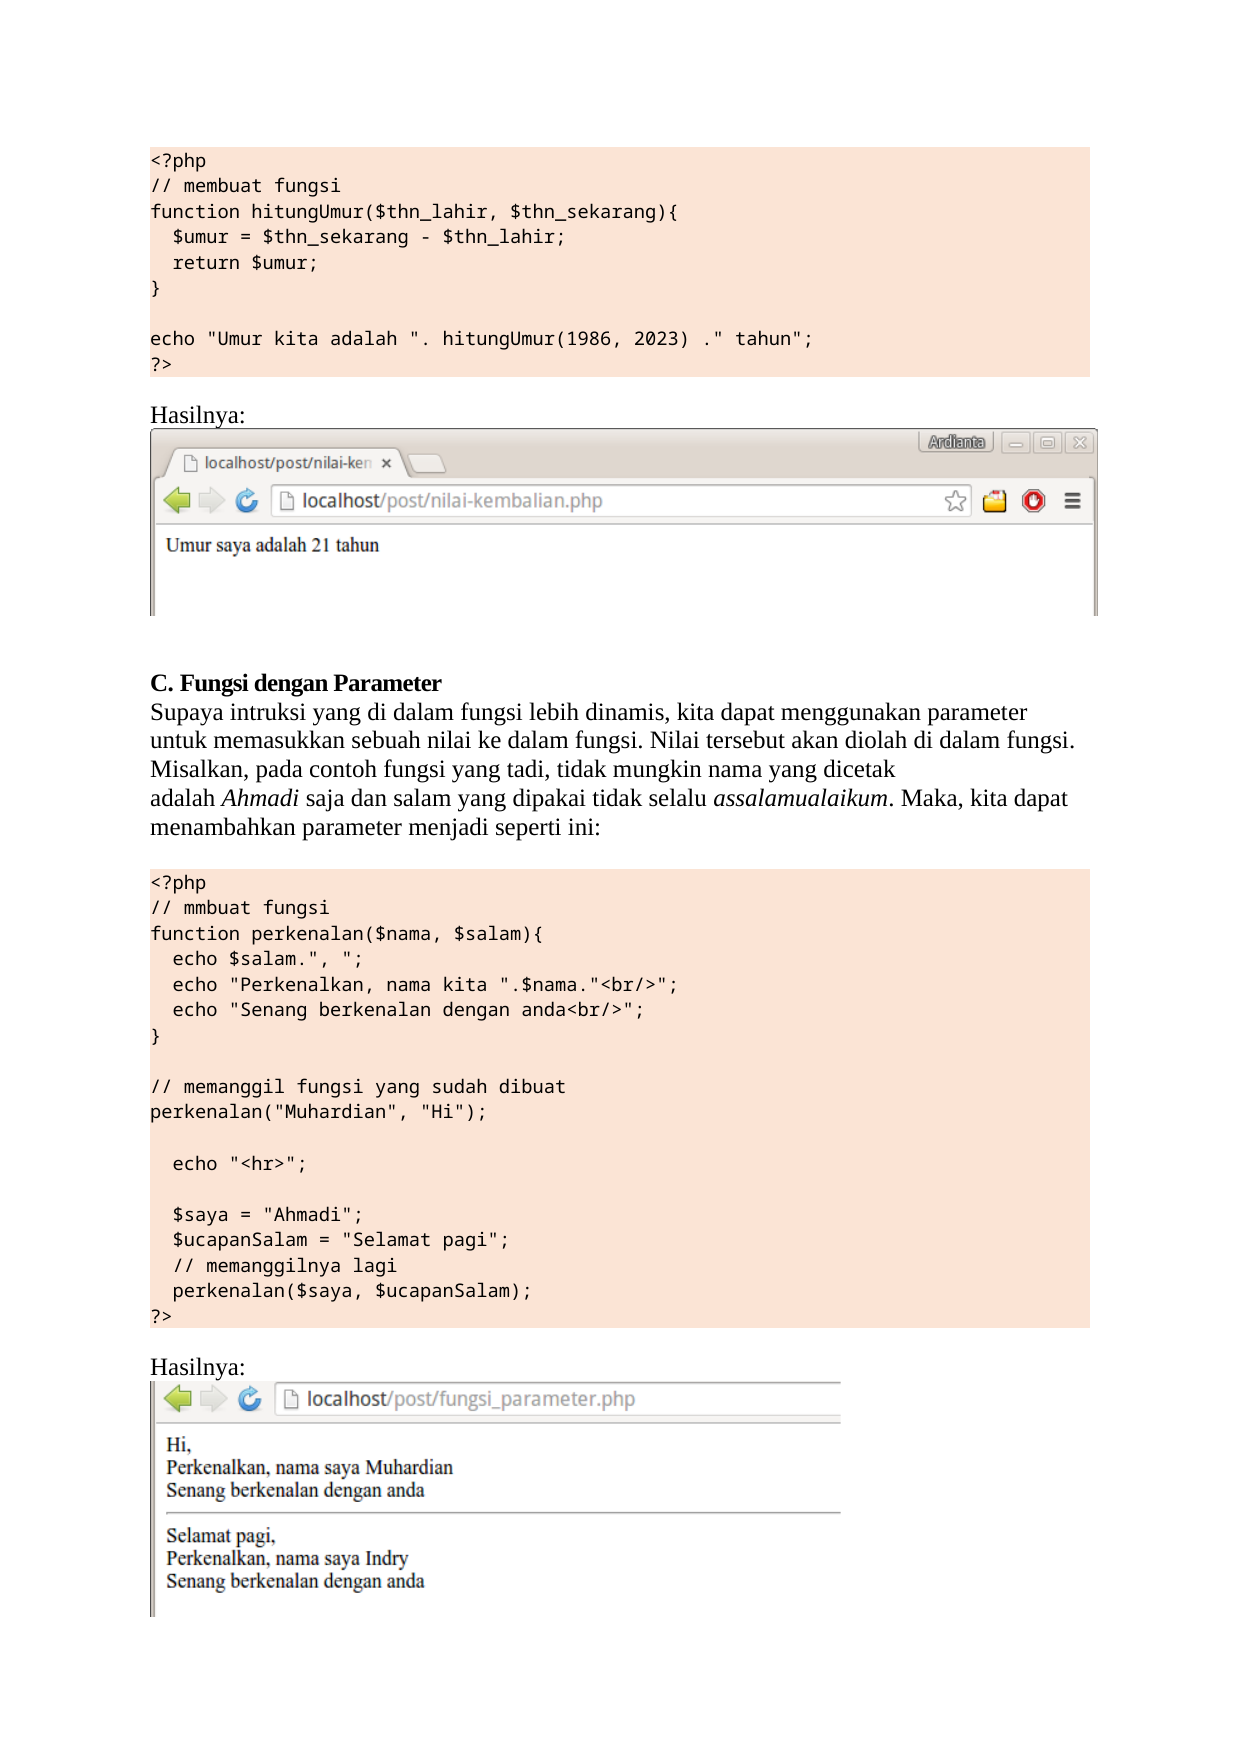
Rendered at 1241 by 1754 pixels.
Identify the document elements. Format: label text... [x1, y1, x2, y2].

text return $umur; [150, 249, 1090, 274]
text echo "<hr>"; [150, 1150, 1090, 1175]
text // membuat fungsi [150, 172, 1090, 198]
text Hasilnya: [150, 1352, 1090, 1381]
text Hasilnya: [150, 400, 1090, 428]
text ?> [150, 351, 1090, 377]
text $umur = $thn_sekarang - $thn_lahir; [150, 223, 1090, 249]
picture [150, 428, 1098, 616]
text perkenalan("Muhardian", "Hi"); [150, 1099, 1090, 1124]
text echo "Senang berkenalan dengan anda<br/>"; [150, 997, 1090, 1022]
text echo $salam.", "; [150, 946, 1090, 971]
picture [150, 1381, 841, 1617]
text ?> [150, 1303, 1090, 1328]
text $saya = "Ahmadi"; [150, 1201, 1090, 1226]
text Misalkan, pada contoh fungsi yang tadi, tidak mungkin nama yang dicetak adalah Ahmadi saja dan salam yang dipakai tidak selalu assalamualaikum. Maka, kita dapat menambahkan parameter menjadi seperti ini: [150, 754, 1090, 840]
text function perkenalan($nama, $salam){ [150, 920, 1090, 946]
text function hitungUmur($thn_lahir, $thn_sekarang){ [150, 198, 1090, 223]
text // memanggilnya lagi [150, 1252, 1090, 1277]
text } [150, 1022, 1090, 1048]
text <?php [150, 869, 1090, 895]
text echo "Perkenalkan, nama kita ".$nama."<br/>"; [150, 971, 1090, 997]
text <?php [150, 147, 1090, 172]
text $ucapanSalam = "Selamat pagi"; [150, 1226, 1090, 1252]
text Supaya intruksi yang di dalam fungsi lebih dinamis, kita dapat menggunakan parameter untuk memasukkan sebuah nilai ke dalam fungsi. Nilai tersebut akan diolah di dalam fungsi. [150, 697, 1090, 754]
list Fungsi dengan Parameter [150, 668, 1090, 697]
text perkenalan($saya, $ucapanSalam); [150, 1277, 1090, 1303]
text // memanggil fungsi yang sudah dibuat [150, 1073, 1090, 1099]
text } [150, 274, 1090, 300]
text // mmbuat fungsi [150, 895, 1090, 920]
text echo "Umur kita adalah ". hitungUmur(1986, 2023) ." tahun"; [150, 326, 1090, 351]
